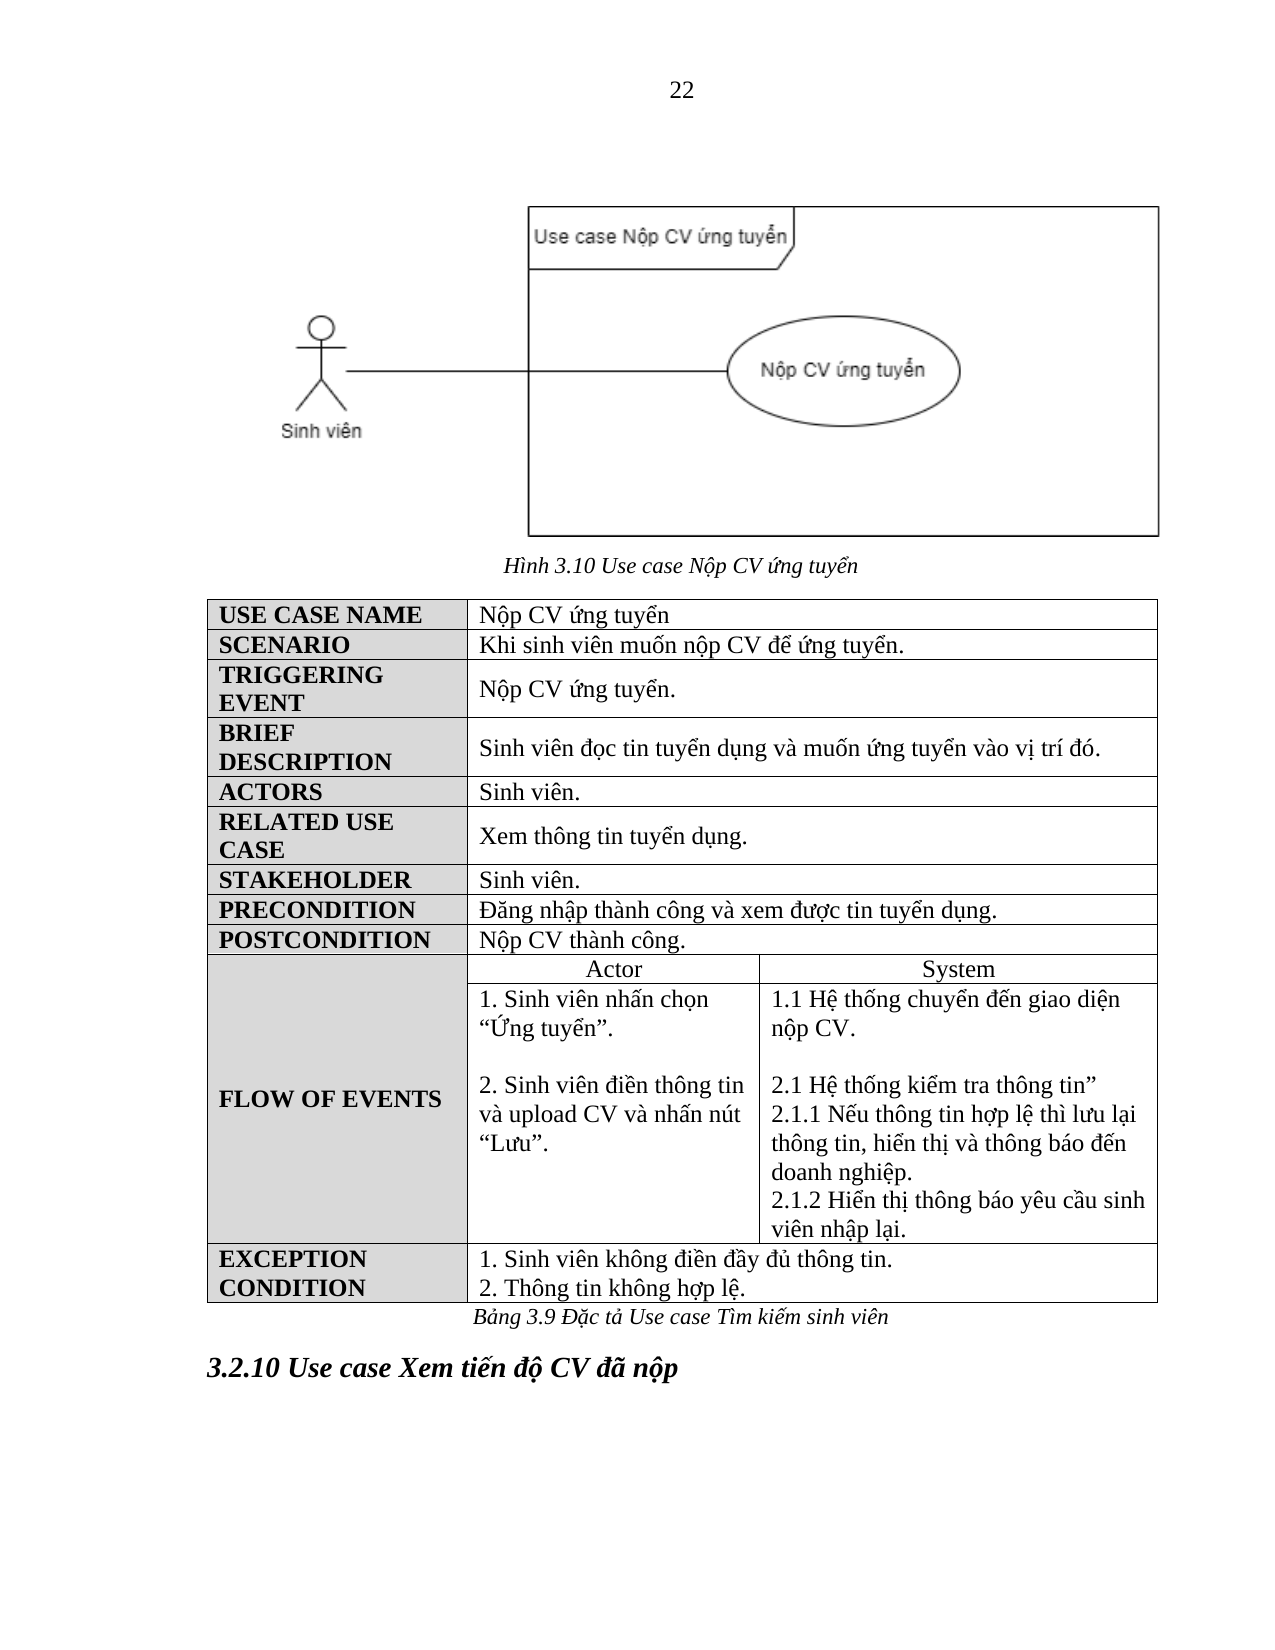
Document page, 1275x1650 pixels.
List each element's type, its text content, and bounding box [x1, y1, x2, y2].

table_cell EXCEPTION CONDITION [208, 1244, 467, 1302]
table_cell Khi sinh viên muốn nộp CV để ứng tuyển. [468, 630, 1157, 659]
list Use case Xem tiến độ CV đã nộp [207, 1350, 1157, 1383]
table_cell PRECONDITION [208, 895, 467, 924]
table_cell Nộp CV thành công. [468, 925, 1157, 953]
table_header USE CASE NAME [208, 600, 467, 629]
table_cell Sinh viên đọc tin tuyển dụng và muốn ứng tuyển vào vị trí đó. [468, 718, 1157, 776]
table_cell System [760, 955, 1157, 983]
table_cell Sinh viên. [468, 865, 1157, 894]
table_cell TRIGGERING EVENT [208, 660, 467, 717]
picture [281, 206, 1160, 537]
table_cell ACTORS [208, 777, 467, 806]
table_cell 1. Sinh viên không điền đầy đủ thông tin. 2. Thông tin không hợp lệ. [468, 1244, 1157, 1302]
table_cell Đăng nhập thành công và xem được tin tuyển dụng. [468, 895, 1157, 924]
table_header Nộp CV ứng tuyển [468, 600, 1157, 629]
table_cell STAKEHOLDER [208, 865, 467, 894]
table_cell SCENARIO [208, 630, 467, 659]
table_cell 1.1 Hệ thống chuyển đến giao diện nộp CV. 2.1 Hệ thống kiểm tra thông tin” 2.1.1 Nếu thông tin hợp lệ thì lưu lại thông tin, hiển thị và thông báo đến doanh nghiệp. 2.1.2 Hiển thị thông báo yêu cầu sinh viên nhập lại. [760, 984, 1157, 1243]
table_cell 1. Sinh viên nhấn chọn “Ứng tuyển”. 2. Sinh viên điền thông tin và upload CV và nhấn nút “Lưu”. [468, 984, 759, 1243]
table_cell Xem thông tin tuyển dụng. [468, 807, 1157, 864]
table_cell Nộp CV ứng tuyển. [468, 660, 1157, 717]
text Bảng 3.9 Đặc tả Use case Tìm kiếm sinh viên [207, 1303, 1157, 1329]
table_cell BRIEF DESCRIPTION [208, 718, 467, 776]
table_cell RELATED USE CASE [208, 807, 467, 864]
table_cell POSTCONDITION [208, 925, 467, 953]
table_cell FLOW OF EVENTS [208, 955, 467, 1243]
text Hình 3.10 Use case Nộp CV ứng tuyển [207, 552, 1157, 578]
table_cell Actor [468, 955, 759, 983]
table_cell Sinh viên. [468, 777, 1157, 806]
